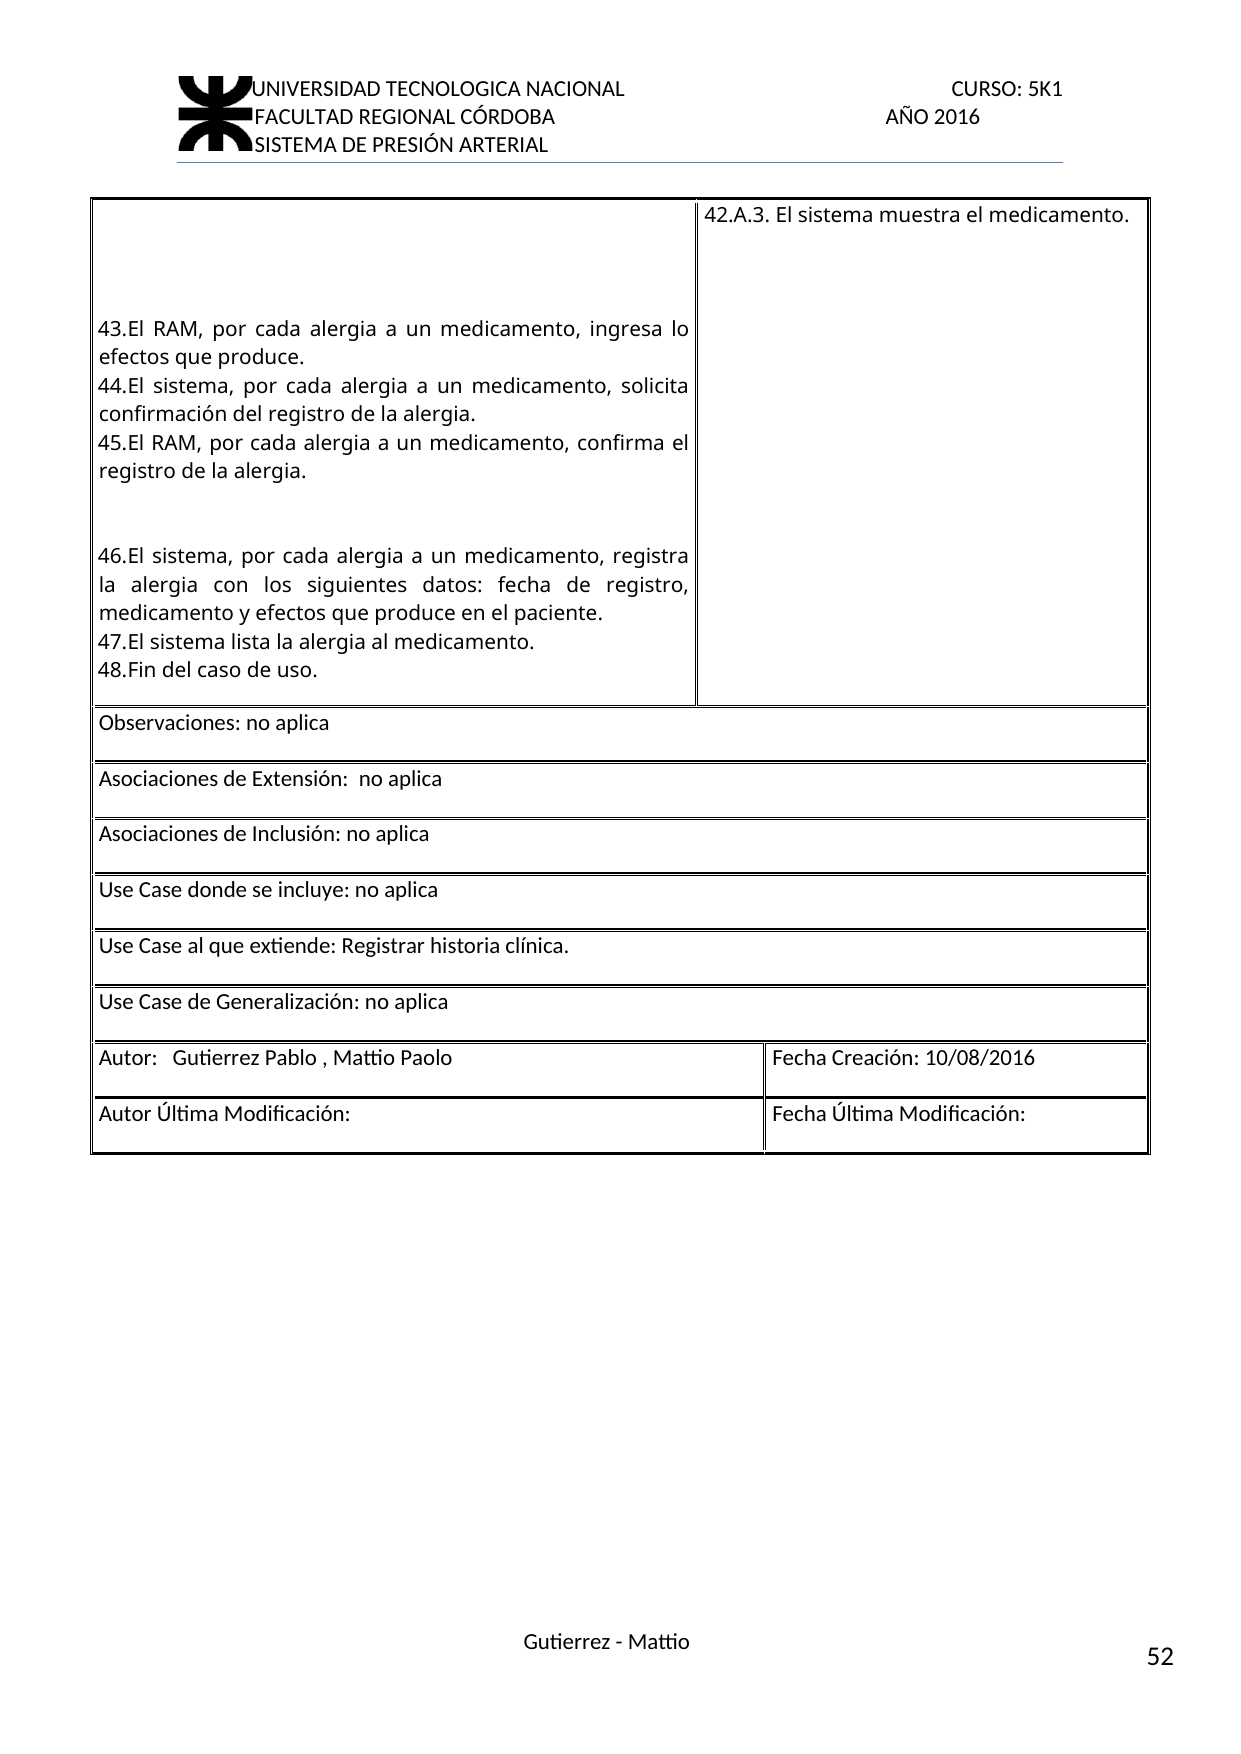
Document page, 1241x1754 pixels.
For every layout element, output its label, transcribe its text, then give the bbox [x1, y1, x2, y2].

table_cell Use Case de Generalización: no aplica [93, 984, 1148, 1040]
table_cell Autor: Gutierrez Pablo , Mattio Paolo [93, 1040, 763, 1096]
table_cell Fecha Última Modificación: [765, 1096, 1147, 1152]
table_cell Asociaciones de Inclusión: no aplica [93, 816, 1148, 872]
picture [178, 76, 253, 151]
table_cell Use Case donde se incluye: no aplica [93, 872, 1148, 928]
table_cell Fecha Creación: 10/08/2016 [766, 1040, 1148, 1096]
table_cell Asociaciones de Extensión: no aplica [93, 760, 1148, 816]
table_cell Autor Última Modificación: [93, 1096, 765, 1152]
table_cell Observaciones: no aplica [93, 705, 1148, 760]
table_cell Use Case al que extiende: Registrar historia clínica. [93, 928, 1148, 984]
